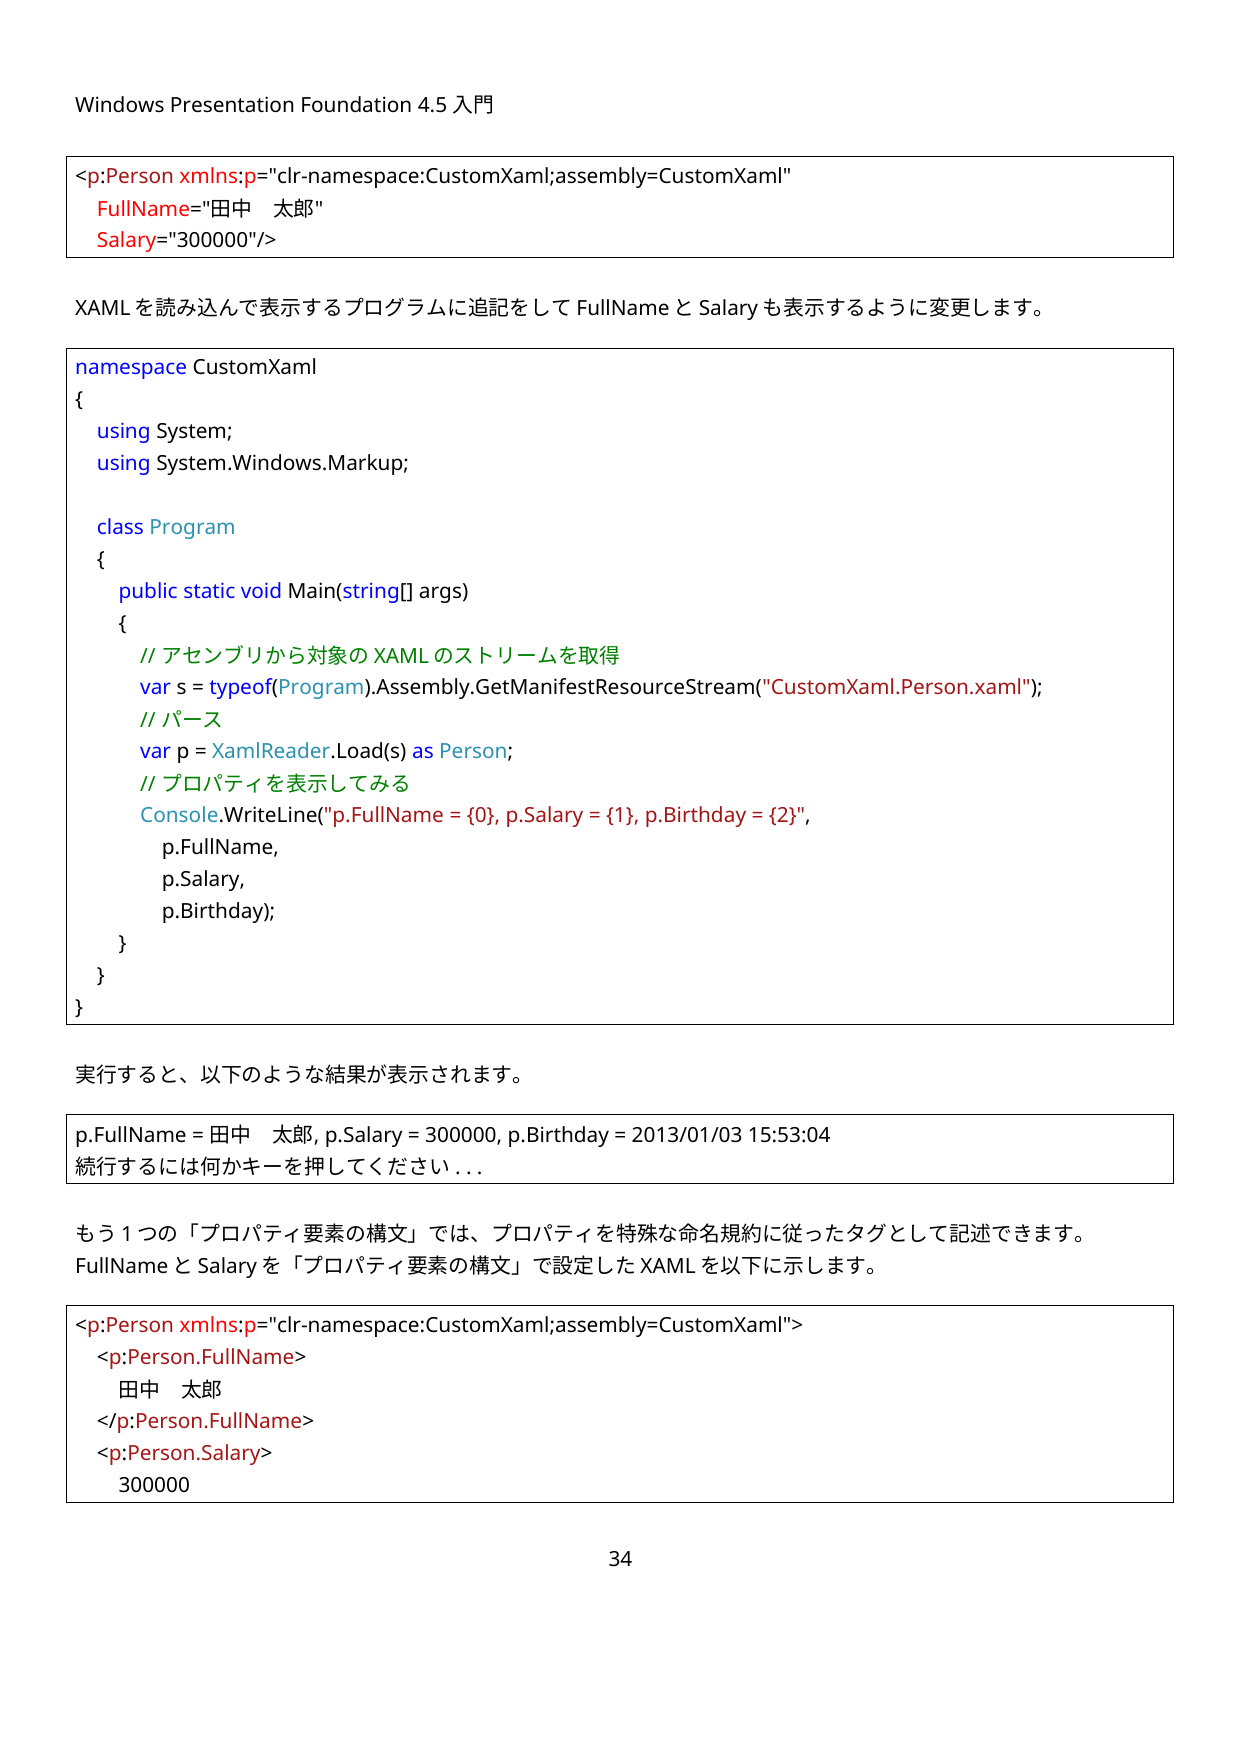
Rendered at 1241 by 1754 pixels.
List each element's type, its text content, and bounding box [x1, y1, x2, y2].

text Console.WriteLine("p.FullName = {0}, p.Salary = {1}, p.Birthday = {2}", [75, 798, 1165, 830]
text class Program [75, 510, 1165, 542]
text 300000 [67, 1465, 1173, 1502]
text { [75, 382, 1165, 414]
text using System.Windows.Markup; [75, 446, 1165, 478]
text FullName="田中 太郎" [75, 191, 1165, 220]
text もう1つの「プロパティ要素の構文」では、プロパティを特殊な命名規約に従ったタグとして記述できます。FullNameとSalaryを「プロパティ要素の構文」で設定したXAMLを以下に示します。 [75, 1216, 1165, 1280]
text p.FullName, [75, 830, 1165, 862]
text // アセンブリから対象のXAMLのストリームを取得 [75, 638, 1165, 670]
text var p = XamlReader.Load(s) as Person; [75, 734, 1165, 766]
text // プロパティを表示してみる [75, 766, 1165, 798]
text Salary="300000"/> [67, 220, 1173, 257]
text public static void Main(string[] args) [75, 574, 1165, 606]
text using System; [75, 414, 1165, 446]
text } [75, 958, 1165, 987]
text namespace CustomXaml [67, 349, 1173, 382]
text p.Birthday); [75, 894, 1165, 926]
text } [75, 926, 1165, 958]
text <p:Person xmlns:p="clr-namespace:CustomXaml;assembly=CustomXaml"> [67, 1306, 1173, 1340]
text <p:Person.FullName> [75, 1340, 1165, 1372]
text XAMLを読み込んで表示するプログラムに追記をしてFullNameとSalaryも表示するように変更します。 [75, 290, 1165, 322]
text 実行すると、以下のような結果が表示されます。 [75, 1057, 1165, 1089]
text 田中 太郎 [75, 1372, 1165, 1404]
text p.Salary, [75, 862, 1165, 894]
text </p:Person.FullName> [75, 1404, 1165, 1436]
text { [75, 542, 1165, 574]
text } [67, 987, 1173, 1024]
text { [75, 606, 1165, 638]
text <p:Person xmlns:p="clr-namespace:CustomXaml;assembly=CustomXaml" [67, 157, 1173, 191]
text var s = typeof(Program).Assembly.GetManifestResourceStream("CustomXaml.Person.xaml"); [75, 670, 1165, 702]
text p.FullName = 田中 太郎, p.Salary = 300000, p.Birthday = 2013/01/03 15:53:04 [67, 1115, 1173, 1146]
text 続行するには何かキーを押してください . . . [67, 1146, 1173, 1183]
text <p:Person.Salary> [75, 1436, 1165, 1465]
text // パース [75, 702, 1165, 734]
